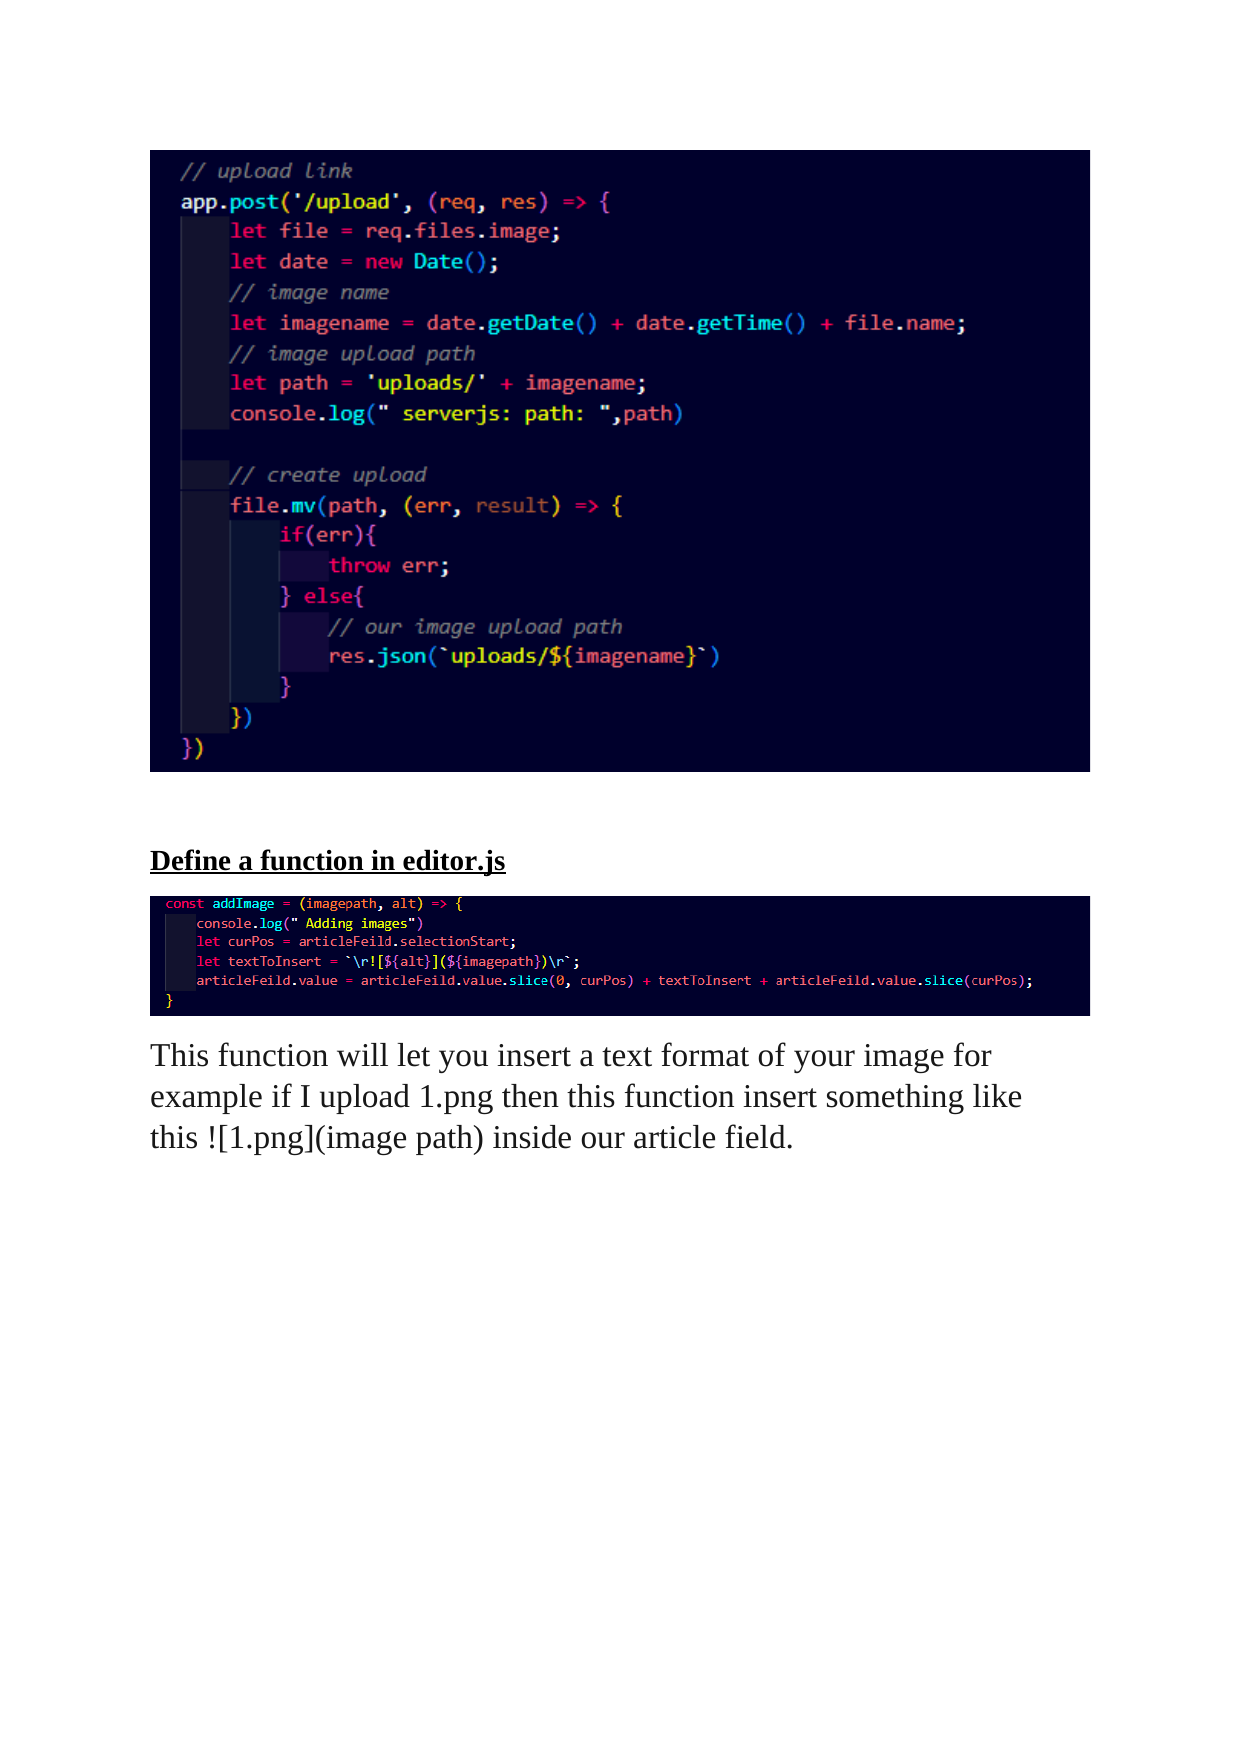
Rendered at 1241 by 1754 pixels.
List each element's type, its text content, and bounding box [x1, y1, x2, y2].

picture [150, 150, 1091, 772]
text Define a function in editor.js [150, 843, 1090, 877]
text This function will let you insert a text format of your image for example if I upload 1.png then this function insert something like this ![1.png](image path) inside our article field. [150, 1035, 1090, 1156]
picture [150, 896, 1091, 1016]
